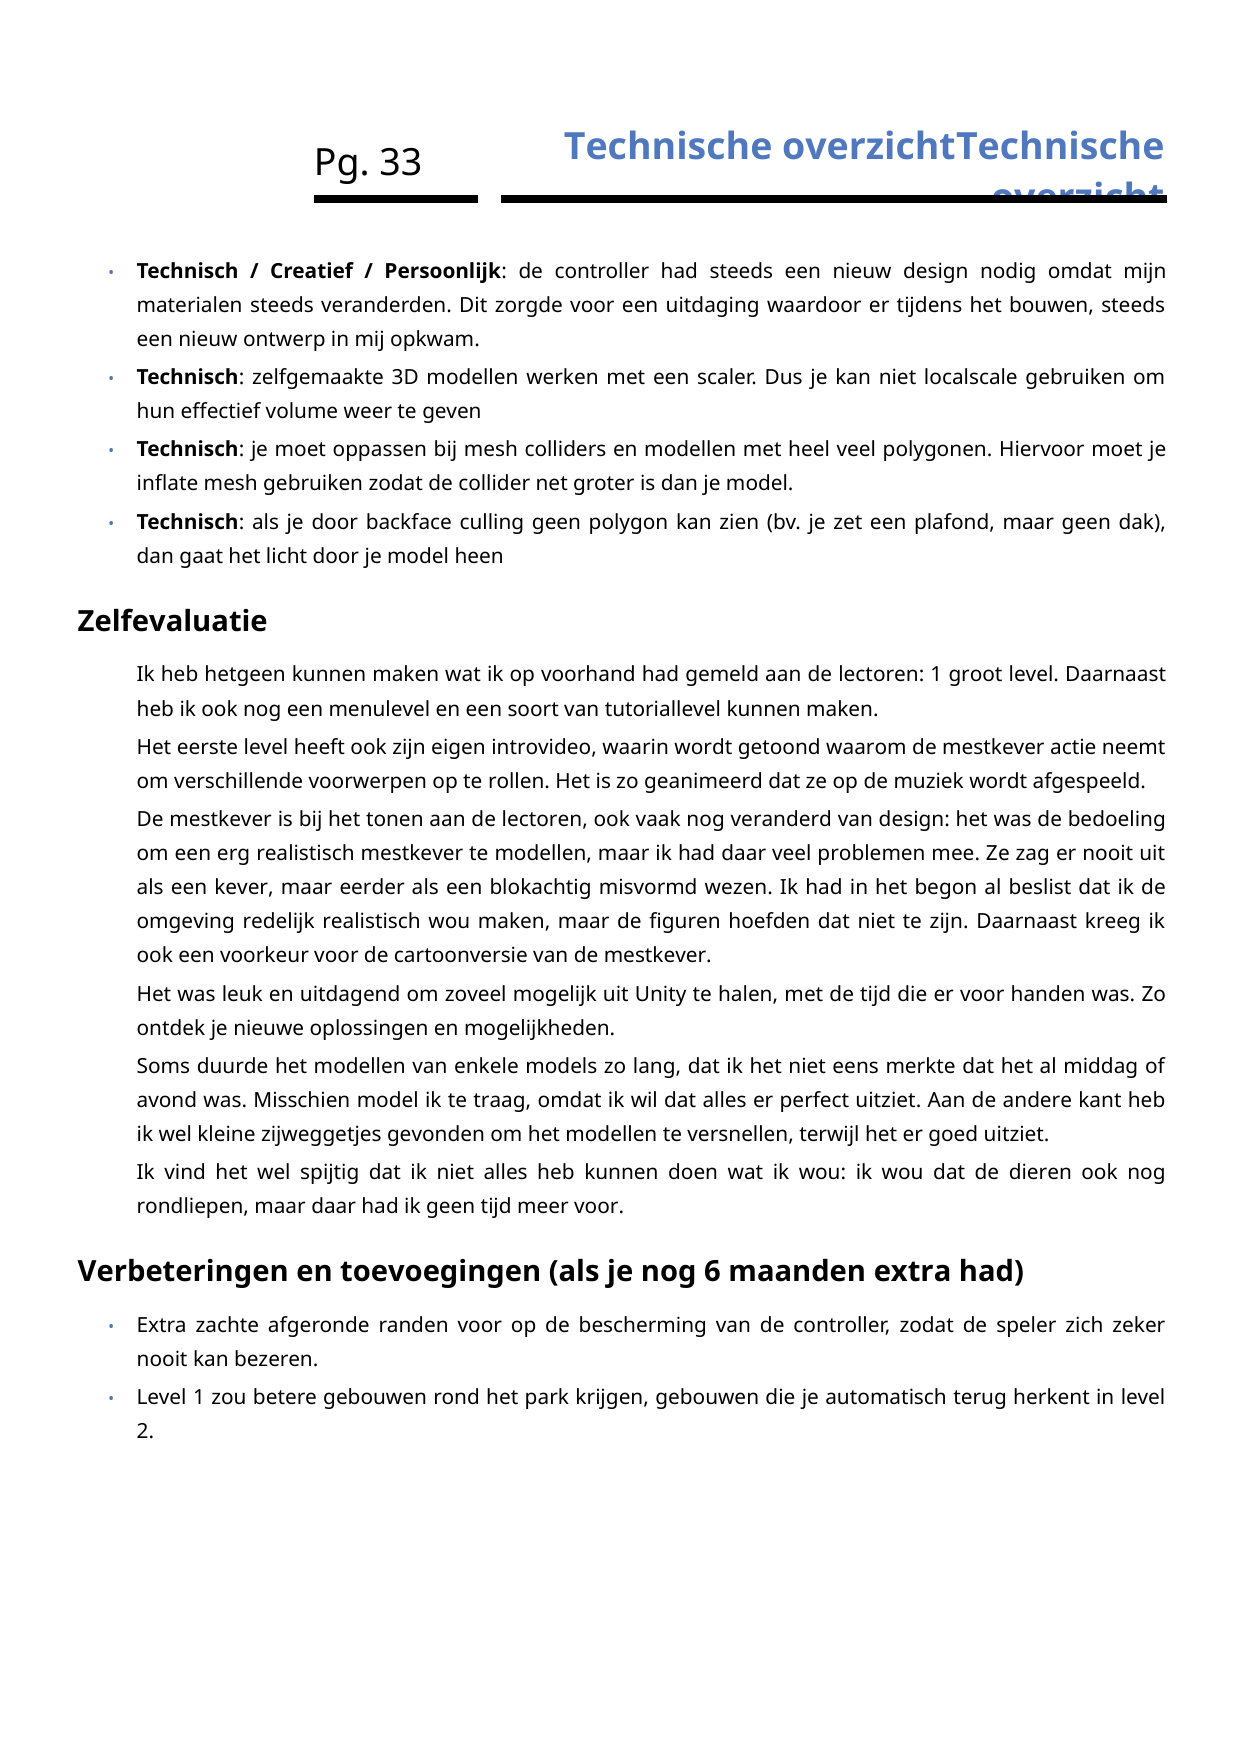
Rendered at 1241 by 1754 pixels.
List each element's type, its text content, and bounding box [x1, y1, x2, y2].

text Level 1 zou betere gebouwen rond het park krijgen, gebouwen die je automatisch terug herkent in level 2. [106, 1382, 1167, 1445]
text Extra zachte afgeronde randen voor op de bescherming van de controller, zodat de speler zich zeker nooit kan bezeren. [106, 1310, 1167, 1373]
text Technisch: zelfgemaakte 3D modellen werken met een scaler. Dus je kan niet localscale gebruiken om hun effectief volume weer te geven [106, 362, 1167, 425]
text Technisch / Creatief / Persoonlijk: de controller had steeds een nieuw design nodig omdat mijn materialen steeds veranderden. Dit zorgde voor een uitdaging waardoor er tijdens het bouwen, steeds een nieuw ontwerp in mij opkwam. [106, 256, 1167, 352]
text Verbeteringen en toevoegingen (als je nog 6 maanden extra had) [77, 1250, 1167, 1290]
list Het was leuk en uitdagend om zoveel mogelijk uit Unity te halen, met de tijd die er voor handen was. Zo ontdek je nieuwe oplossingen en mogelijkheden. [136, 979, 1167, 1041]
text Technisch: je moet oppassen bij mesh colliders en modellen met heel veel polygonen. Hiervoor moet je inflate mesh gebruiken zodat de collider net groter is dan je model. [106, 434, 1167, 497]
list Soms duurde het modellen van enkele models zo lang, dat ik het niet eens merkte dat het al middag of avond was. Misschien model ik te traag, omdat ik wil dat alles er perfect uitziet. Aan de andere kant heb ik wel kleine zijweggetjes gevonden om het modellen te versnellen, terwijl het er goed uitziet. [136, 1051, 1167, 1147]
text Technisch: als je door backface culling geen polygon kan zien (bv. je zet een plafond, maar geen dak), dan gaat het licht door je model heen [106, 507, 1167, 569]
text Zelfevaluatie [77, 600, 1167, 639]
list De mestkever is bij het tonen aan de lectoren, ook vaak nog veranderd van design: het was de bedoeling om een erg realistisch mestkever te modellen, maar ik had daar veel problemen mee. Ze zag er nooit uit als een kever, maar eerder als een blokachtig misvormd wezen. Ik had in het begon al beslist dat ik de omgeving redelijk realistisch wou maken, maar de figuren hoefden dat niet te zijn. Daarnaast kreeg ik ook een voorkeur voor de cartoonversie van de mestkever. [136, 804, 1167, 969]
list Ik vind het wel spijtig dat ik niet alles heb kunnen doen wat ik wou: ik wou dat de dieren ook nog rondliepen, maar daar had ik geen tijd meer voor. [136, 1157, 1167, 1220]
list Ik heb hetgeen kunnen maken wat ik op voorhand had gemeld aan de lectoren: 1 groot level. Daarnaast heb ik ook nog een menulevel en een soort van tutoriallevel kunnen maken. [136, 659, 1167, 722]
list Het eerste level heeft ook zijn eigen introvideo, waarin wordt getoond waarom de mestkever actie neemt om verschillende voorwerpen op te rollen. Het is zo geanimeerd dat ze op de muziek wordt afgespeeld. [136, 732, 1167, 794]
